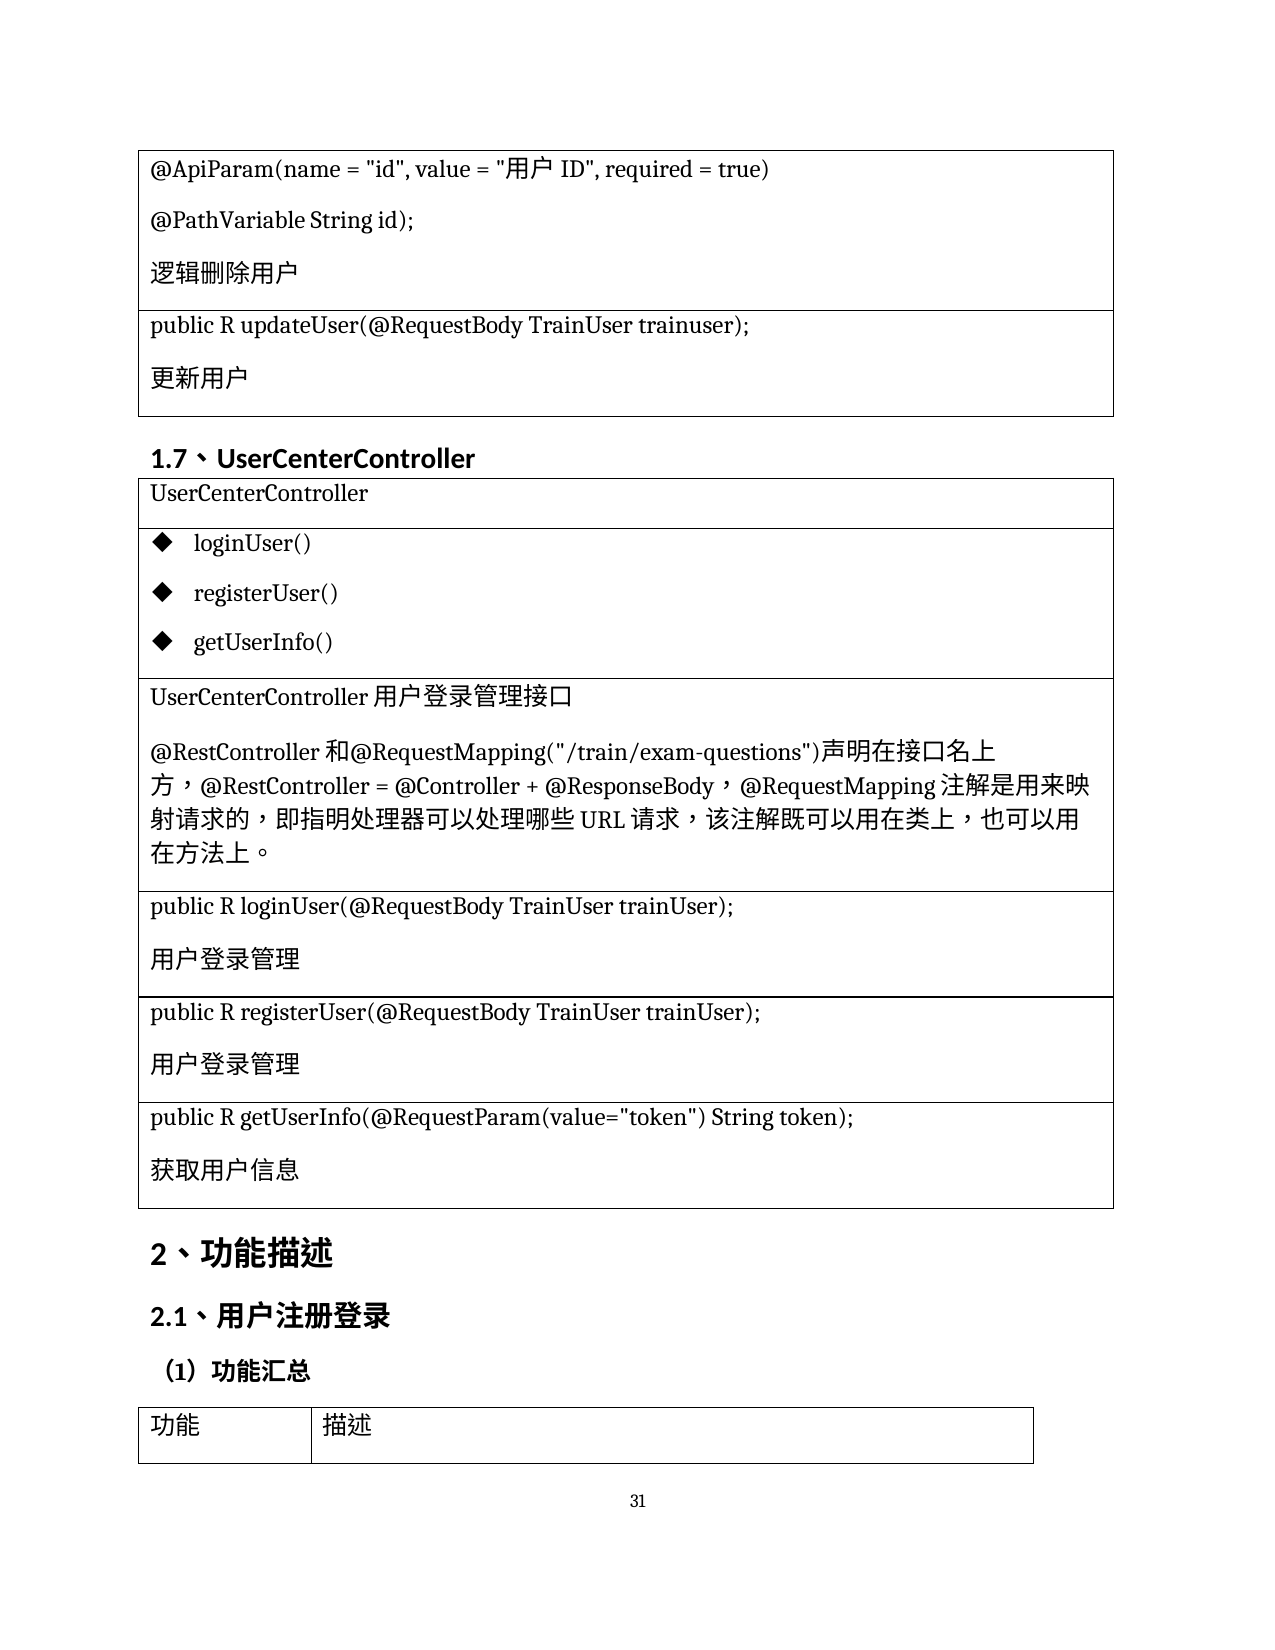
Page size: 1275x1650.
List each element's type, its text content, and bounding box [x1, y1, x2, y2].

table_header UserCenterController [139, 479, 1113, 528]
table_cell loginUser() registerUser() getUserInfo() [139, 529, 1113, 678]
table_cell public R loginUser(@RequestBody TrainUser trainUser); 用户登录管理 [139, 892, 1113, 996]
subtitle 2、功能描述 [150, 1229, 1125, 1275]
text （1）功能汇总 [150, 1354, 1125, 1388]
table_header 描述 [312, 1408, 1033, 1463]
subtitle 2.1、用户注册登录 [150, 1296, 1125, 1335]
table_cell UserCenterController用户登录管理接口 @RestController和@RequestMapping("/train/exam-questions")声明在接口名上方，@RestController = @Controller + @ResponseBody，@RequestMapping注解是用来映射请求的，即指明处理器可以处理哪些URL请求，该注解既可以用在类上，也可以用在方法上。 [139, 679, 1113, 891]
table_cell public R registerUser(@RequestBody TrainUser trainUser); 用户登录管理 [139, 998, 1113, 1102]
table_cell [139, 151, 1113, 310]
table_header 功能 [139, 1408, 311, 1463]
table_cell public R getUserInfo(@RequestParam(value="token") String token); 获取用户信息 [139, 1103, 1113, 1207]
subtitle 1.7、UserCenterController [150, 438, 1125, 477]
table_cell public R updateUser(@RequestBody TrainUser trainuser); 更新用户 [139, 311, 1113, 416]
